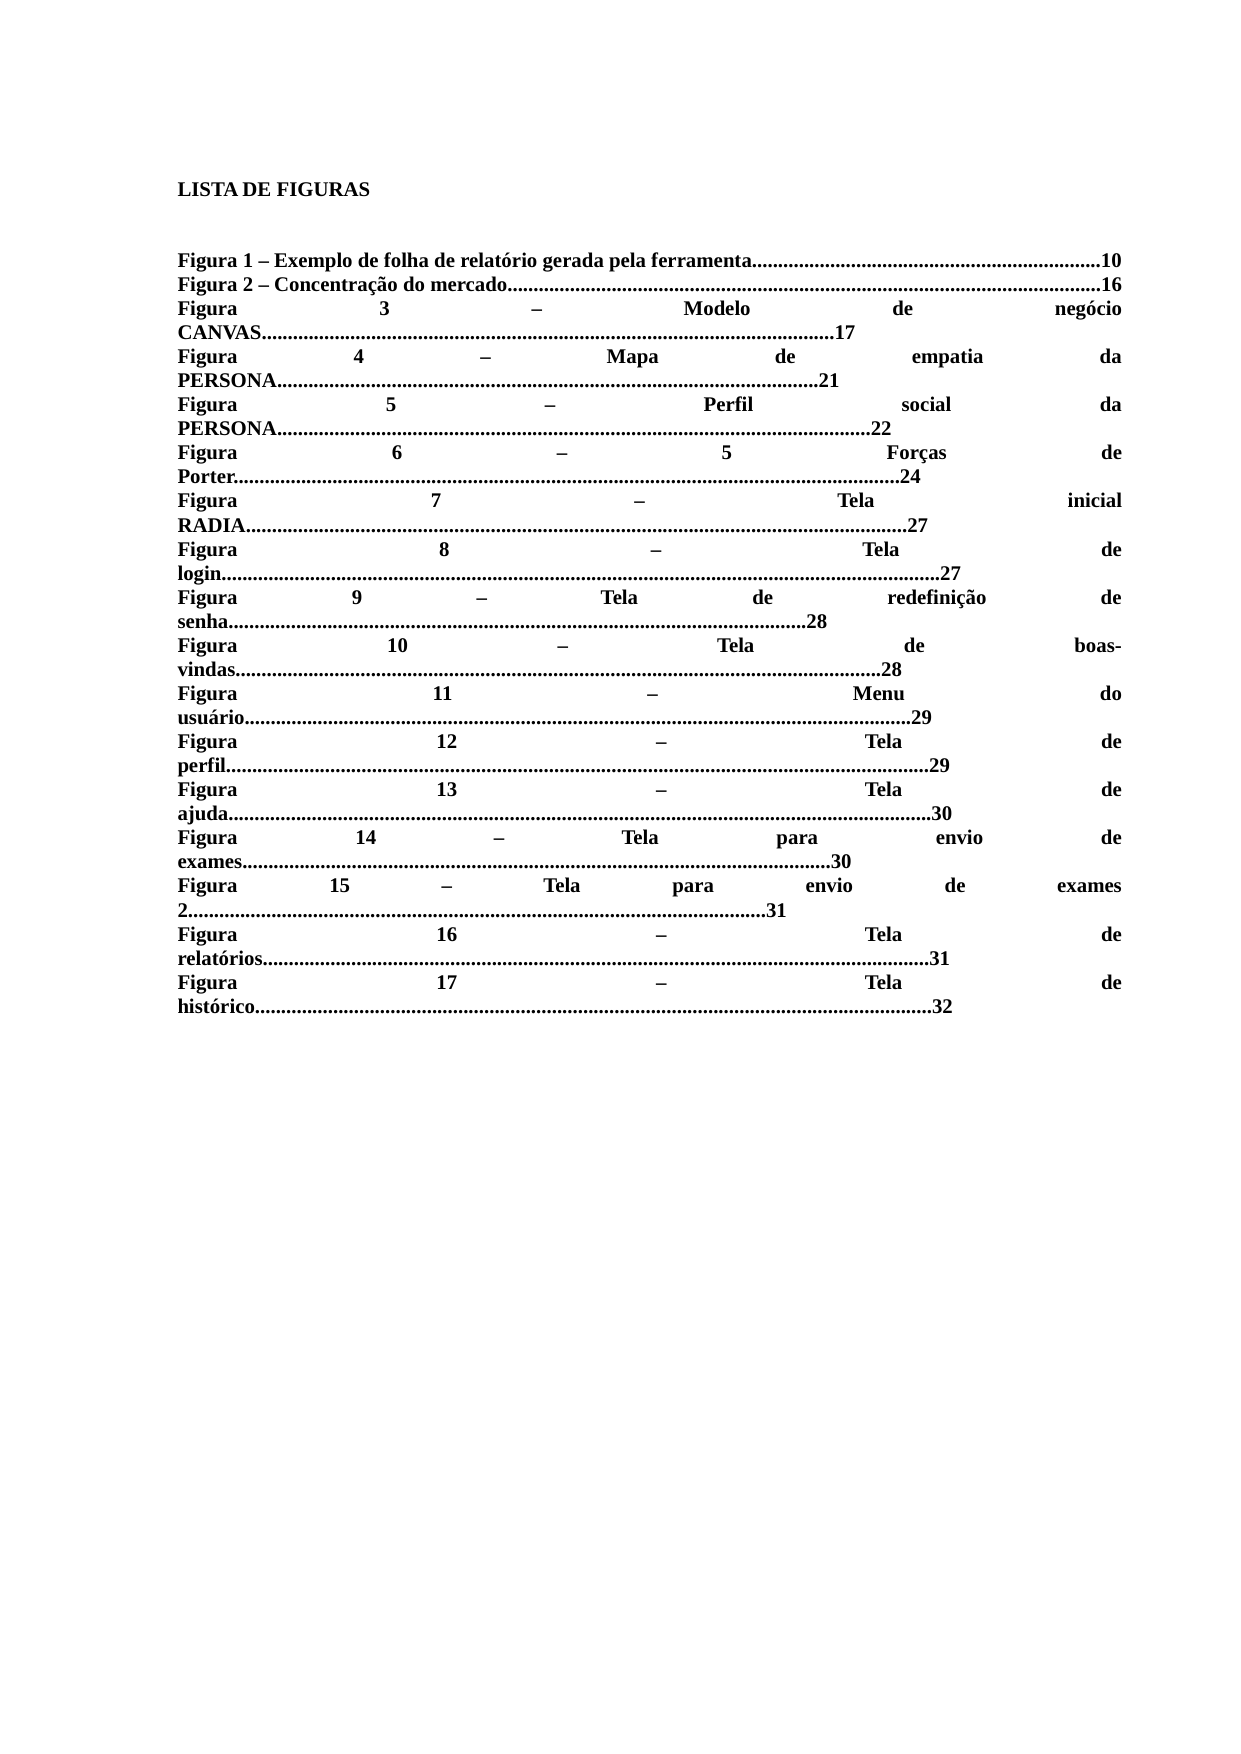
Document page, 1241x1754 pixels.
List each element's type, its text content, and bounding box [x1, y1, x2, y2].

text Figura 10 – Tela de boas-vindas............................................................................................................................28 [177, 633, 1122, 681]
text Figura 12 – Tela de perfil.......................................................................................................................................29 [177, 729, 1122, 777]
text Figura 11 – Menu do usuário................................................................................................................................29 [177, 681, 1122, 729]
text Figura 2 – Concentração do mercado..................................................................................................................16 [177, 272, 1122, 296]
text Figura 9 – Tela de redefinição de senha...............................................................................................................28 [177, 585, 1122, 633]
text Figura 1 – Exemplo de folha de relatório gerada pela ferramenta...................................................................10 [177, 248, 1122, 272]
text Figura 14 – Tela para envio de exames.................................................................................................................30 [177, 825, 1122, 873]
text Figura 16 – Tela de relatórios................................................................................................................................31 [177, 922, 1122, 970]
text Figura 8 – Tela de login..........................................................................................................................................27 [177, 537, 1122, 585]
text Figura 17 – Tela de histórico..................................................................................................................................32 [177, 970, 1122, 1018]
text Figura 15 – Tela para envio de exames 2...............................................................................................................31 [177, 873, 1122, 922]
text Figura 6 – 5 Forças de Porter................................................................................................................................24 [177, 440, 1122, 488]
text Figura 7 – Tela inicial RADIA...............................................................................................................................27 [177, 488, 1122, 537]
text Figura 4 – Mapa de empatia da PERSONA........................................................................................................21 [177, 344, 1122, 392]
text LISTA DE FIGURAS [177, 177, 1122, 201]
text Figura 3 – Modelo de negócio CANVAS..............................................................................................................17 [177, 296, 1122, 344]
text Figura 5 – Perfil social da PERSONA..................................................................................................................22 [177, 392, 1122, 440]
text Figura 13 – Tela de ajuda.......................................................................................................................................30 [177, 777, 1122, 825]
